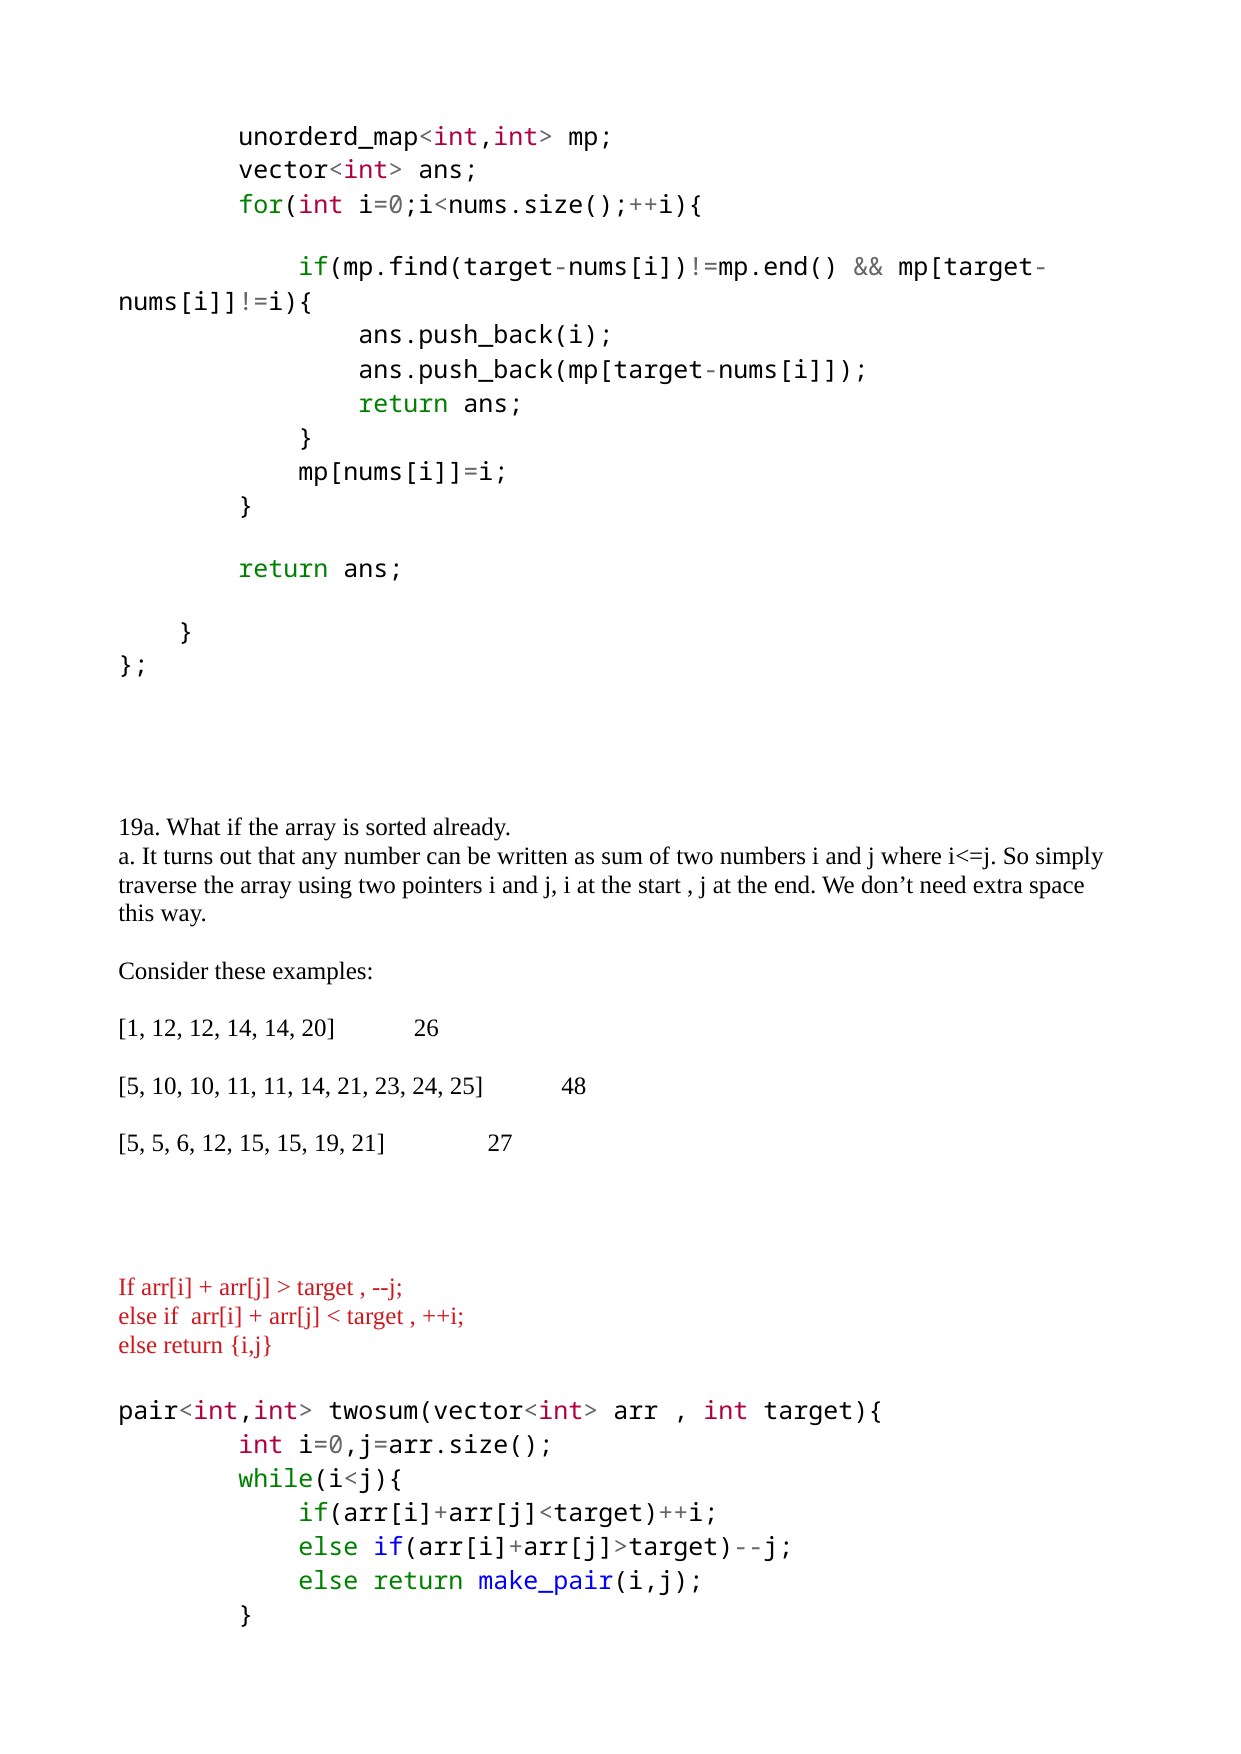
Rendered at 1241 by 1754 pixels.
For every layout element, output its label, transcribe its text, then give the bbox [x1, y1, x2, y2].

text 19a. What if the array is sorted already. [118, 812, 1122, 841]
text [5, 10, 10, 11, 11, 14, 21, 23, 24, 25] 48 [118, 1071, 1122, 1100]
text a. It turns out that any number can be written as sum of two numbers i and j where i<=j. So simply traverse the array using two pointers i and j, i at the start , j at the end. We don’t need extra space this way. [118, 841, 1122, 927]
text } [118, 487, 1122, 522]
text } [118, 613, 1122, 647]
text If arr[i] + arr[j] > target , --j; [118, 1272, 1122, 1301]
text pair<int,int> twosum(vector<int> arr , int target){ [118, 1392, 1122, 1427]
text ans.push_back(i); [118, 317, 1122, 351]
text return ans; [118, 385, 1122, 419]
text while(i<j){ [118, 1461, 1122, 1495]
text return ans; [118, 550, 1122, 584]
text }; [118, 647, 1122, 681]
text if(arr[i]+arr[j]<target)++i; [118, 1495, 1122, 1529]
text Consider these examples: [118, 956, 1122, 985]
text else return make_pair(i,j); [118, 1563, 1122, 1597]
text } [118, 1597, 1122, 1631]
text else if arr[i] + arr[j] < target , ++i; [118, 1301, 1122, 1330]
text if(mp.find(target-nums[i])!=mp.end() && mp[target-nums[i]]!=i){ [118, 249, 1122, 317]
text for(int i=0;i<nums.size();++i){ [118, 186, 1122, 220]
text int i=0,j=arr.size(); [118, 1427, 1122, 1461]
text [1, 12, 12, 14, 14, 20] 26 [118, 1013, 1122, 1042]
text } [118, 419, 1122, 453]
text vector<int> ans; [118, 152, 1122, 186]
text else return {i,j} [118, 1330, 1122, 1358]
text ans.push_back(mp[target-nums[i]]); [118, 351, 1122, 385]
text [5, 5, 6, 12, 15, 15, 19, 21] 27 [118, 1128, 1122, 1157]
text unorderd_map<int,int> mp; [118, 118, 1122, 152]
text mp[nums[i]]=i; [118, 453, 1122, 487]
text else if(arr[i]+arr[j]>target)--j; [118, 1529, 1122, 1563]
